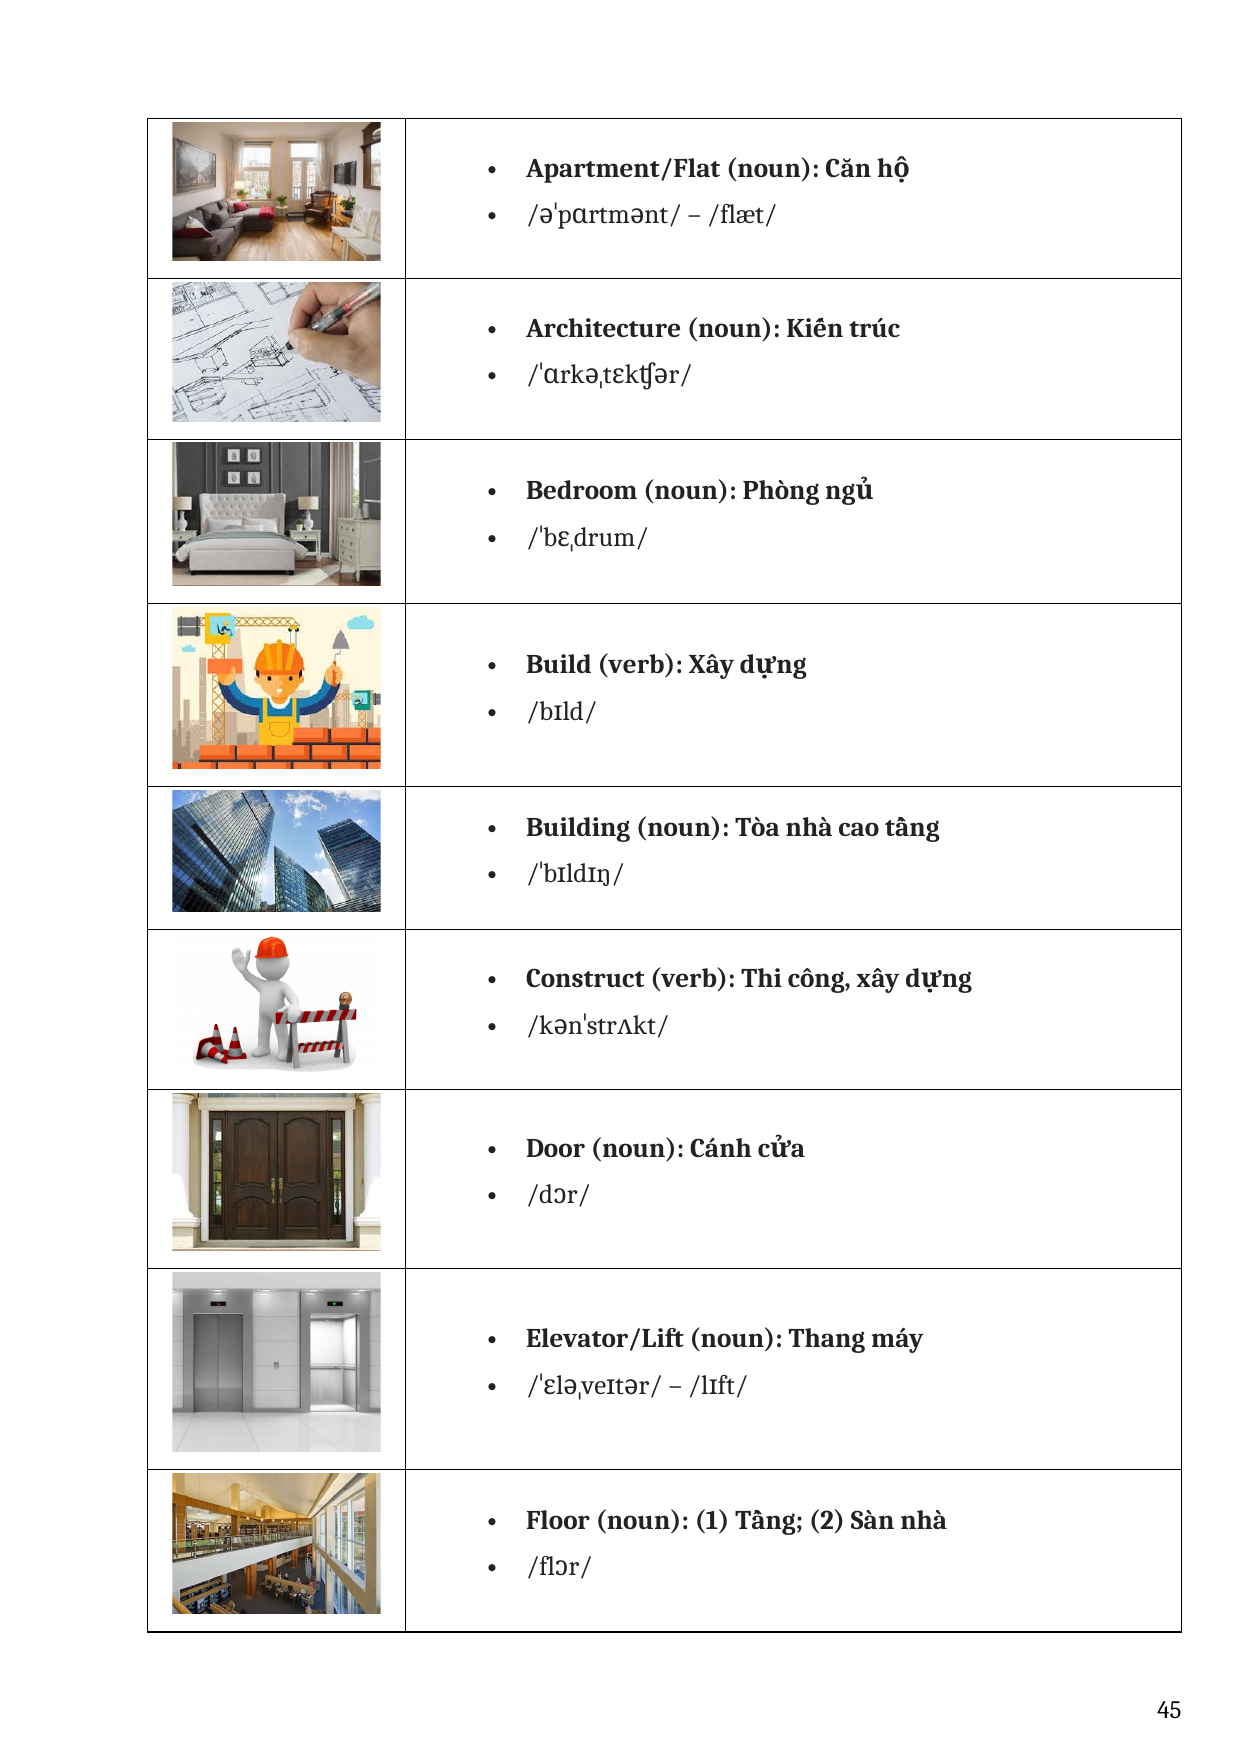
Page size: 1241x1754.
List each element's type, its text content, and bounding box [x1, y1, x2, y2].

table_cell [148, 604, 405, 786]
table_cell Building (noun): Tòa nhà cao tầng /ˈbɪldɪŋ/ [406, 787, 1181, 929]
table_header [148, 119, 405, 278]
table_cell [148, 1470, 405, 1631]
table_cell [148, 279, 405, 438]
picture [172, 122, 381, 261]
picture [172, 1473, 381, 1614]
table_cell Build (verb): Xây dựng /bɪld/ [406, 604, 1181, 786]
table_cell Door (noun): Cánh cửa /dɔr/ [406, 1090, 1181, 1268]
table_cell Construct (verb): Thi công, xây dựng /kənˈstrʌkt/ [406, 930, 1181, 1089]
picture [172, 790, 381, 912]
table_cell [148, 440, 405, 603]
table_cell [148, 930, 405, 1089]
table_cell Architecture (noun): Kiến trúc /ˈɑrkəˌtɛkʧər/ [406, 279, 1181, 438]
table_cell Elevator/Lift (noun): Thang máy /ˈɛləˌveɪtər/ – /lɪft/ [406, 1269, 1181, 1469]
picture [172, 932, 381, 1072]
table_cell [148, 1090, 405, 1268]
table_cell [148, 1269, 405, 1469]
table_header Apartment/Flat (noun): Căn hộ /əˈpɑrtmənt/ – /flæt/ [406, 119, 1181, 278]
picture [172, 607, 381, 769]
picture [172, 1093, 381, 1251]
picture [172, 1272, 381, 1452]
table_cell Floor (noun): (1) Tầng; (2) Sàn nhà /flɔr/ [406, 1470, 1181, 1631]
table_cell [148, 787, 405, 929]
picture [172, 282, 381, 422]
picture [172, 442, 381, 586]
table_cell Bedroom (noun): Phòng ngủ /ˈbɛˌdrum/ [406, 440, 1181, 603]
